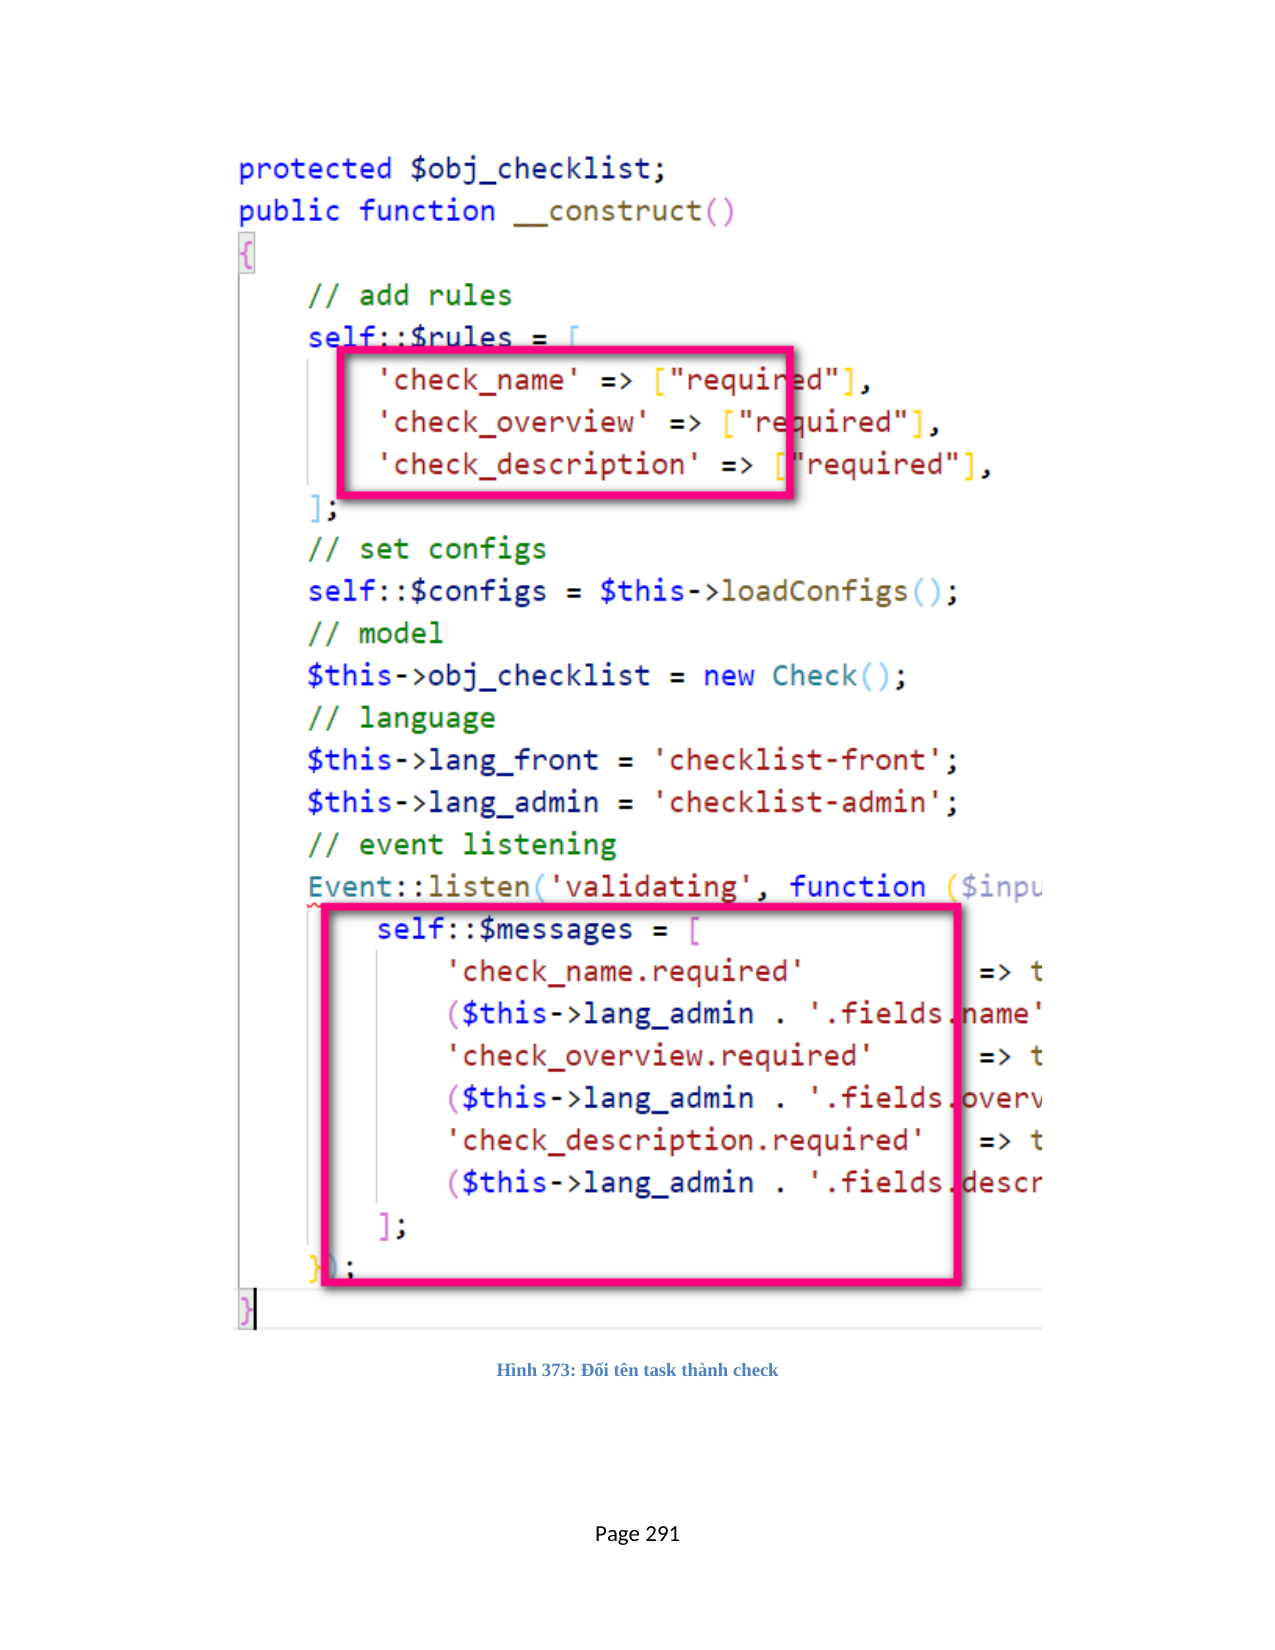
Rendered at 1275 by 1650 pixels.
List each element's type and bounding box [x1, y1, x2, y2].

picture [232, 150, 1043, 1335]
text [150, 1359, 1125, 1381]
